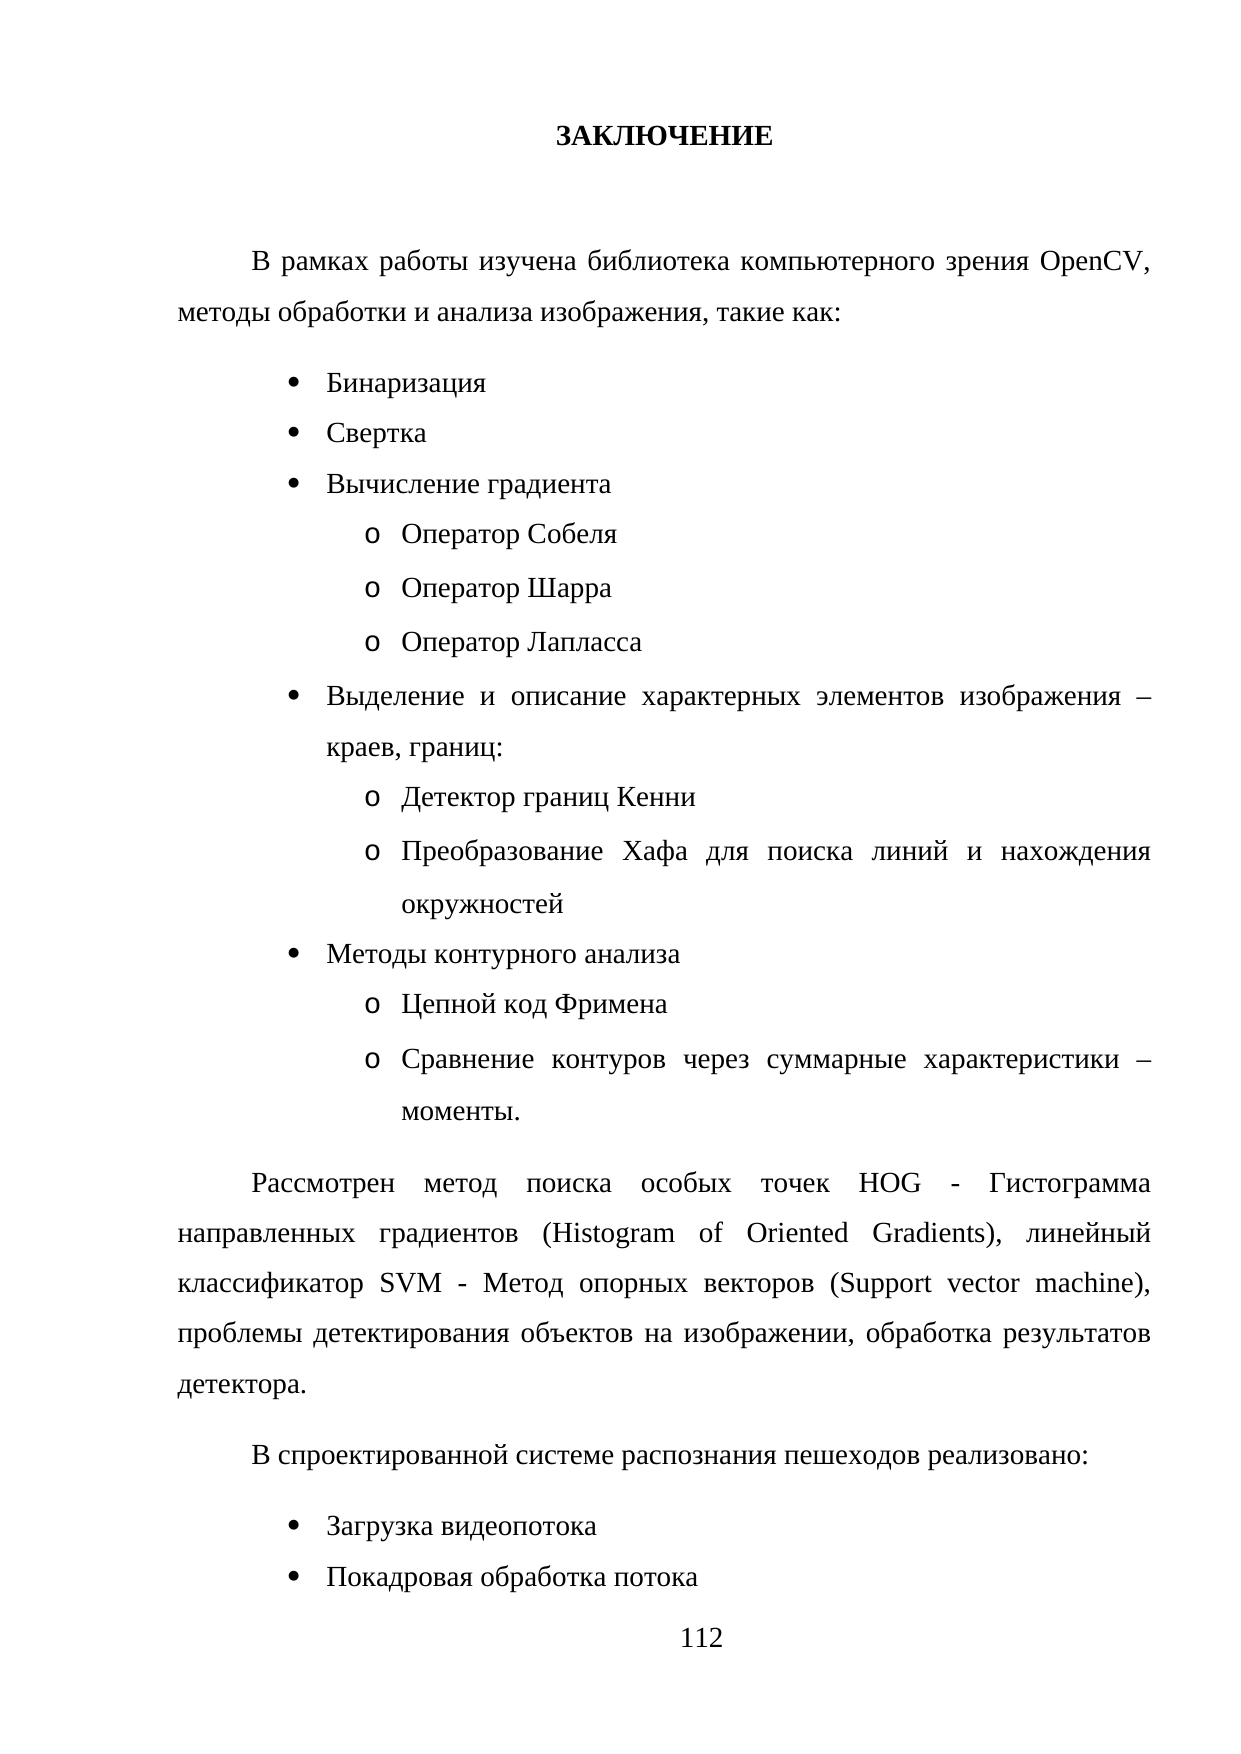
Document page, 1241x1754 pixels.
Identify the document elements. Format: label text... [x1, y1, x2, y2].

list Оператор Шарра [363, 570, 1152, 606]
list Выделение и описание характерных элементов изображения – краев, границ: [288, 678, 1152, 762]
list Оператор Собеля [363, 516, 1152, 552]
list Методы контурного анализа [288, 936, 1152, 970]
list Цепной код Фримена [363, 987, 1152, 1023]
list Вычисление градиента [288, 466, 1152, 499]
list Загрузка видеопотока [288, 1508, 1152, 1542]
list Свертка [288, 415, 1152, 449]
text В спроектированной системе распознания пешеходов реализовано: [177, 1437, 1152, 1471]
text Рассмотрен метод поиска особых точек HOG - Гистограмма направленных градиентов (Histogram of Oriented Gradients), линейный классификатор SVM - Метод опорных векторов (Support vector machine), проблемы детектирования объектов на изображении, обработка результатов детектора. [177, 1165, 1152, 1399]
list Сравнение контуров через суммарные характеристики – моменты. [363, 1041, 1152, 1127]
subtitle Заключение [177, 118, 1152, 152]
list Детектор границ Кенни [363, 779, 1152, 815]
list Преобразование Хафа для поиска линий и нахождения окружностей [363, 833, 1152, 919]
list Бинаризация [288, 365, 1152, 398]
list Оператор Лапласса [363, 624, 1152, 660]
text В рамках работы изучена библиотека компьютерного зрения OpenCV, методы обработки и анализа изображения, такие как: [177, 243, 1152, 327]
list Покадровая обработка потока [288, 1559, 1152, 1592]
